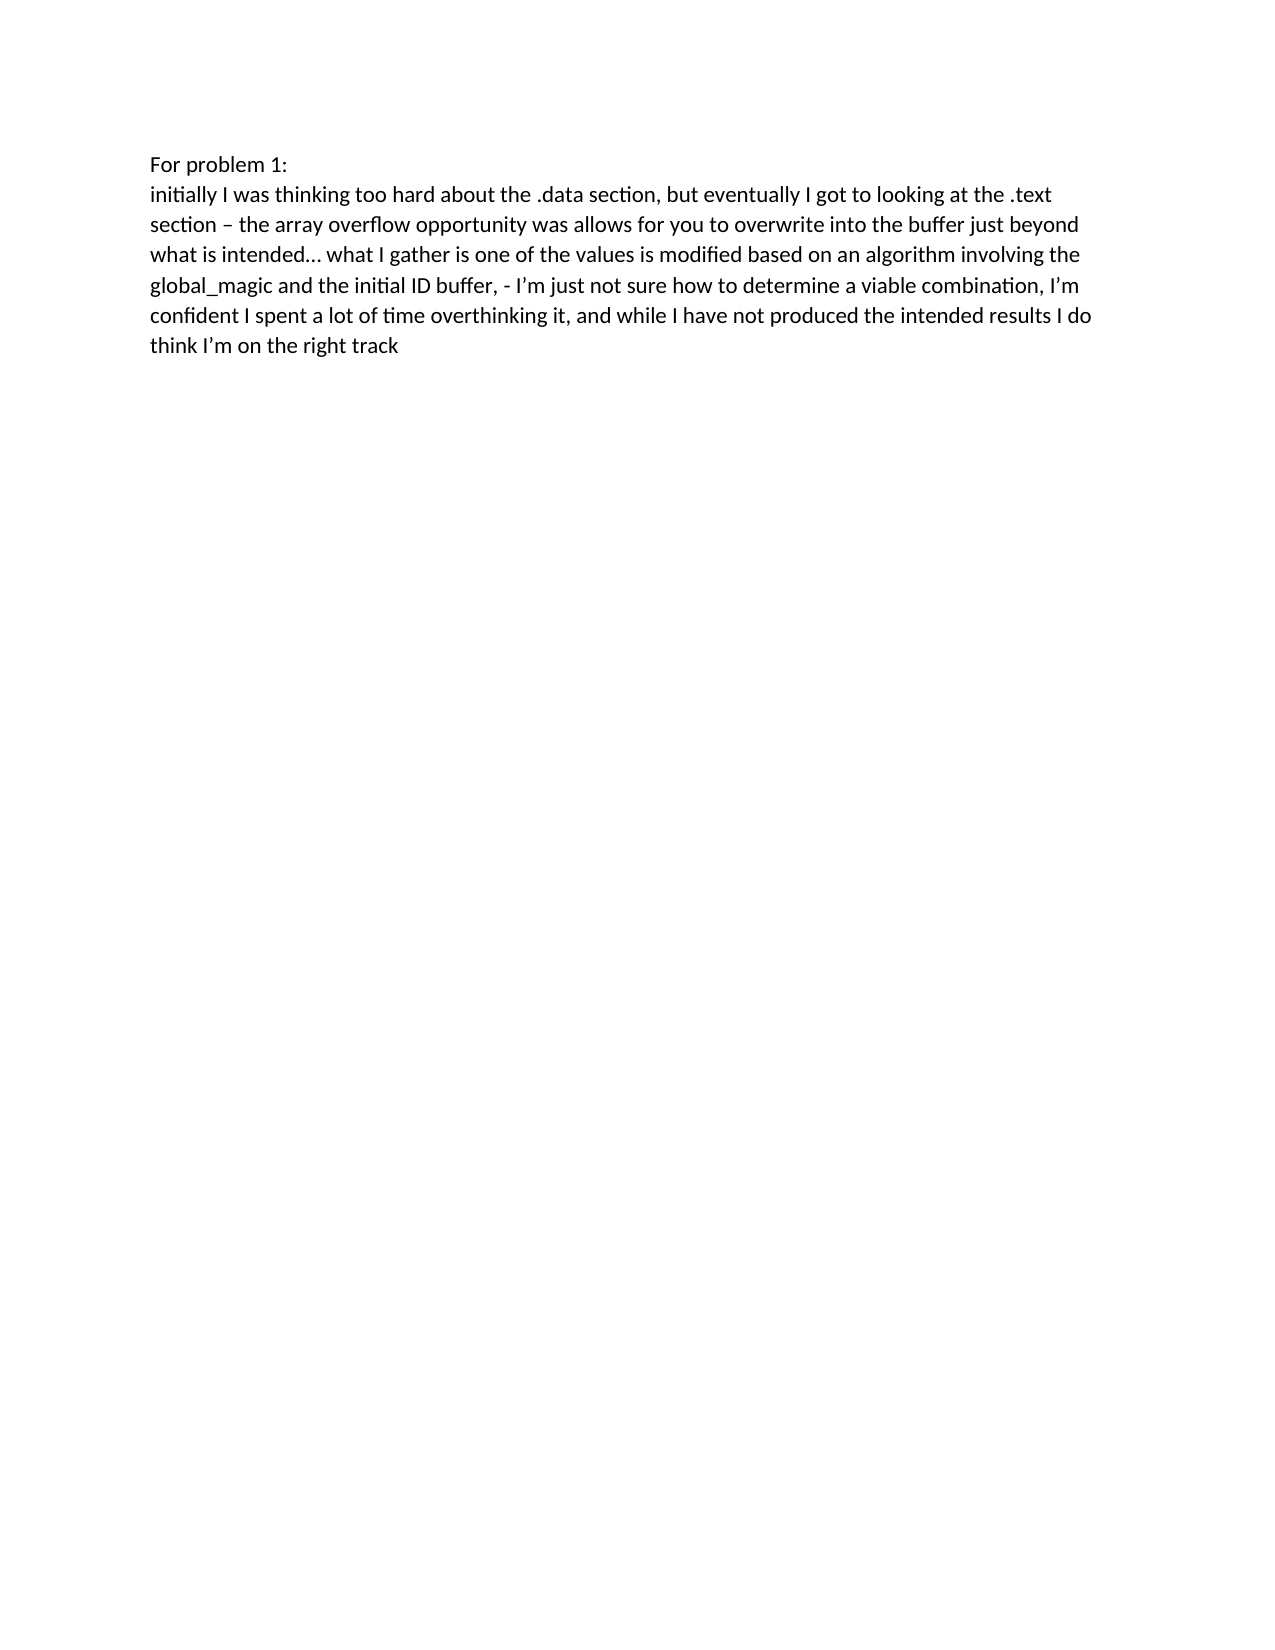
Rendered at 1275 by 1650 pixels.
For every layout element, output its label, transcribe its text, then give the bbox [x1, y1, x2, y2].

text For problem 1: initially I was thinking too hard about the .data section, but eventually I got to looking at the .text section – the array overflow opportunity was allows for you to overwrite into the buffer just beyond what is intended… what I gather is one of the values is modified based on an algorithm involving the global_magic and the initial ID buffer, - I’m just not sure how to determine a viable combination, I’m confident I spent a lot of time overthinking it, and while I have not produced the intended results I do think I’m on the right track [150, 150, 1125, 359]
